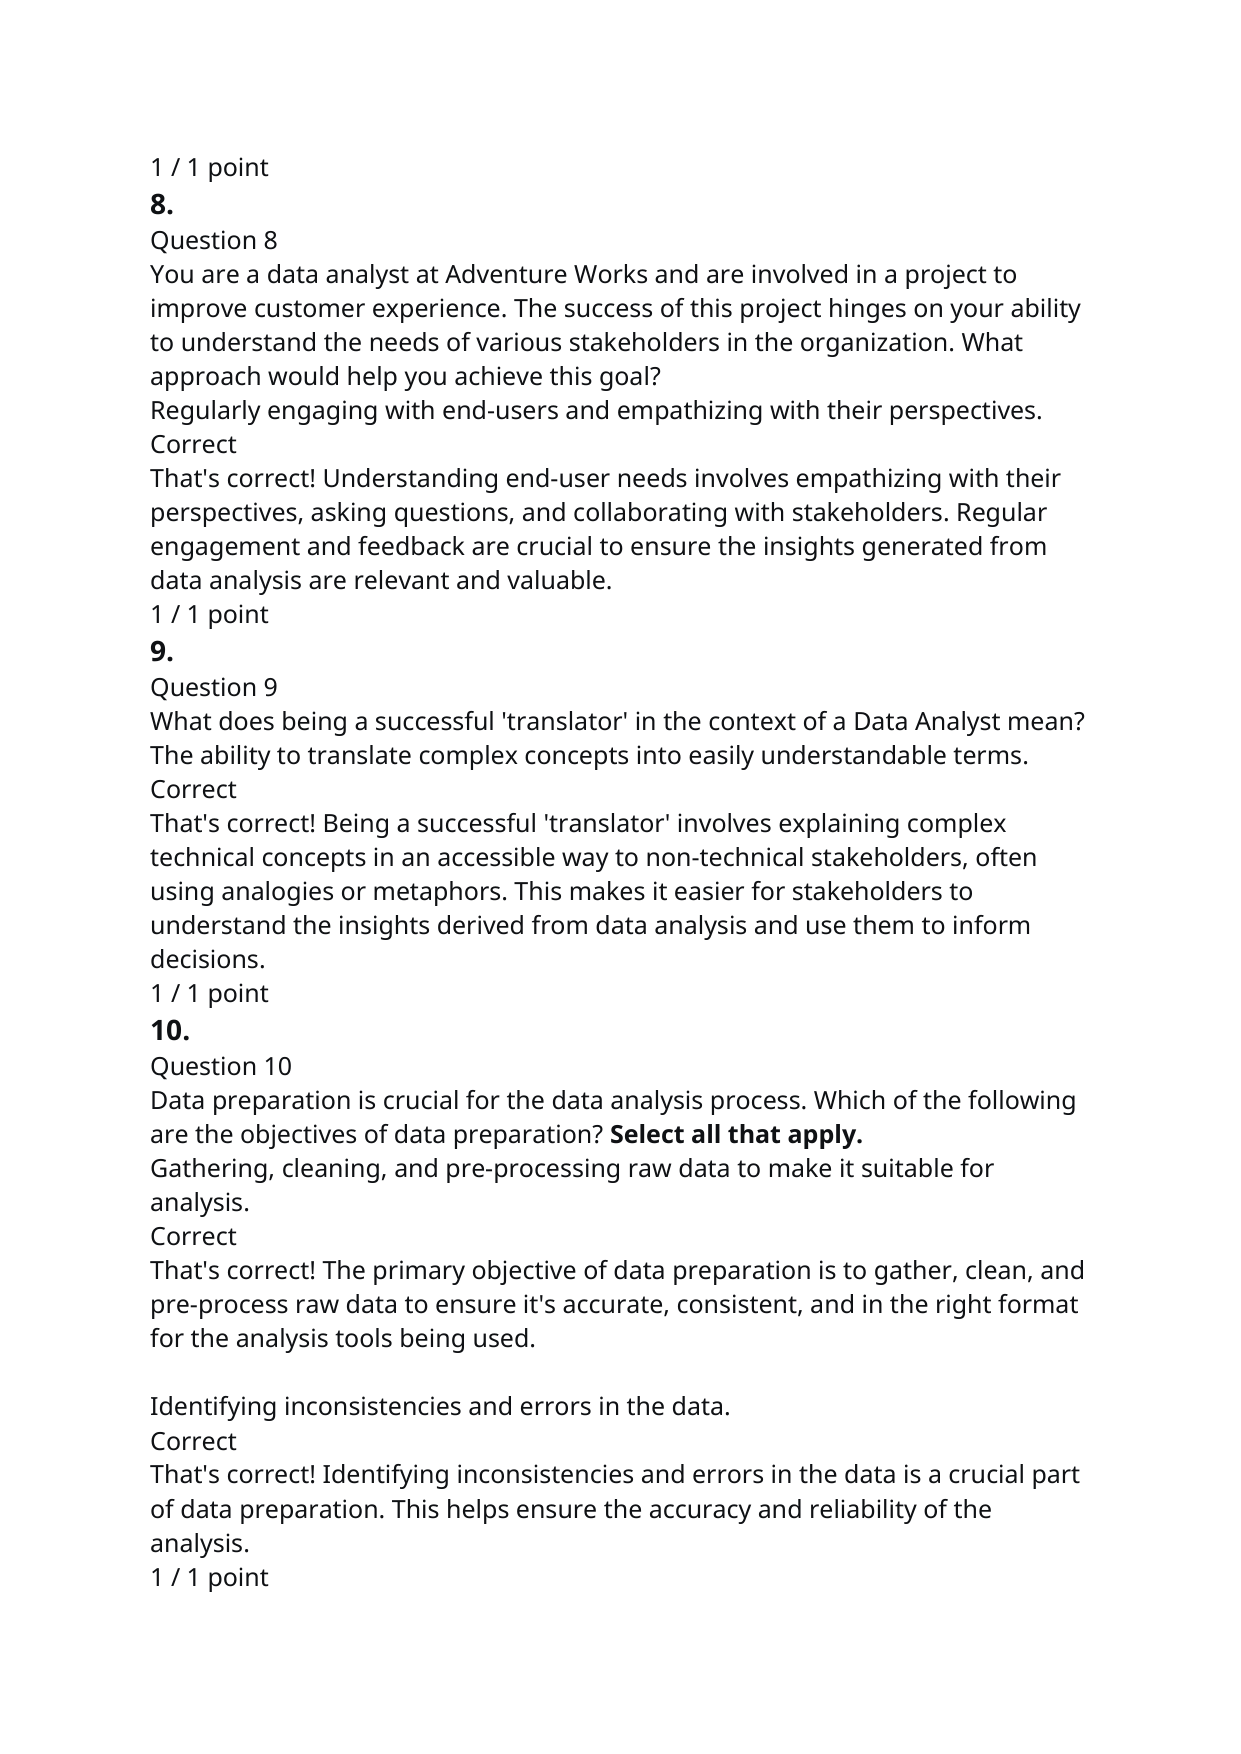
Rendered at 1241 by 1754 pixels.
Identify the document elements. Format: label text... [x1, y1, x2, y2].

text 1 / 1 point [150, 597, 1090, 631]
text Question 10 [150, 1048, 1090, 1082]
text Correct [150, 1423, 1090, 1457]
text 8. [150, 184, 1090, 222]
text That's correct! Understanding end-user needs involves empathizing with their perspectives, asking questions, and collaborating with stakeholders. Regular engagement and feedback are crucial to ensure the insights generated from data analysis are relevant and valuable. [150, 461, 1090, 597]
text Correct [150, 1219, 1090, 1253]
text Correct [150, 772, 1090, 806]
text Correct [150, 427, 1090, 461]
text 1 / 1 point [150, 150, 1090, 184]
text That's correct! The primary objective of data preparation is to gather, clean, and pre-process raw data to ensure it's accurate, consistent, and in the right format for the analysis tools being used. [150, 1253, 1090, 1355]
text 10. [150, 1010, 1090, 1048]
text That's correct! Being a successful 'translator' involves explaining complex technical concepts in an accessible way to non-technical stakeholders, often using analogies or metaphors. This makes it easier for stakeholders to understand the insights derived from data analysis and use them to inform decisions. [150, 806, 1090, 976]
text Identifying inconsistencies and errors in the data. [150, 1389, 1090, 1423]
text 1 / 1 point [150, 976, 1090, 1010]
text What does being a successful 'translator' in the context of a Data Analyst mean? [150, 703, 1090, 738]
text Data preparation is crucial for the data analysis process. Which of the following are the objectives of data preparation? Select all that apply. [150, 1082, 1090, 1151]
text 9. [150, 631, 1090, 669]
text The ability to translate complex concepts into easily understandable terms. [150, 738, 1090, 772]
text Regularly engaging with end-users and empathizing with their perspectives. [150, 393, 1090, 427]
text You are a data analyst at Adventure Works and are involved in a project to improve customer experience. The success of this project hinges on your ability to understand the needs of various stakeholders in the organization. What approach would help you achieve this goal? [150, 256, 1090, 393]
text Question 8 [150, 222, 1090, 256]
text Question 9 [150, 669, 1090, 703]
text 1 / 1 point [150, 1559, 1090, 1593]
text That's correct! Identifying inconsistencies and errors in the data is a crucial part of data preparation. This helps ensure the accuracy and reliability of the analysis. [150, 1457, 1090, 1559]
text Gathering, cleaning, and pre-processing raw data to make it suitable for analysis. [150, 1151, 1090, 1219]
